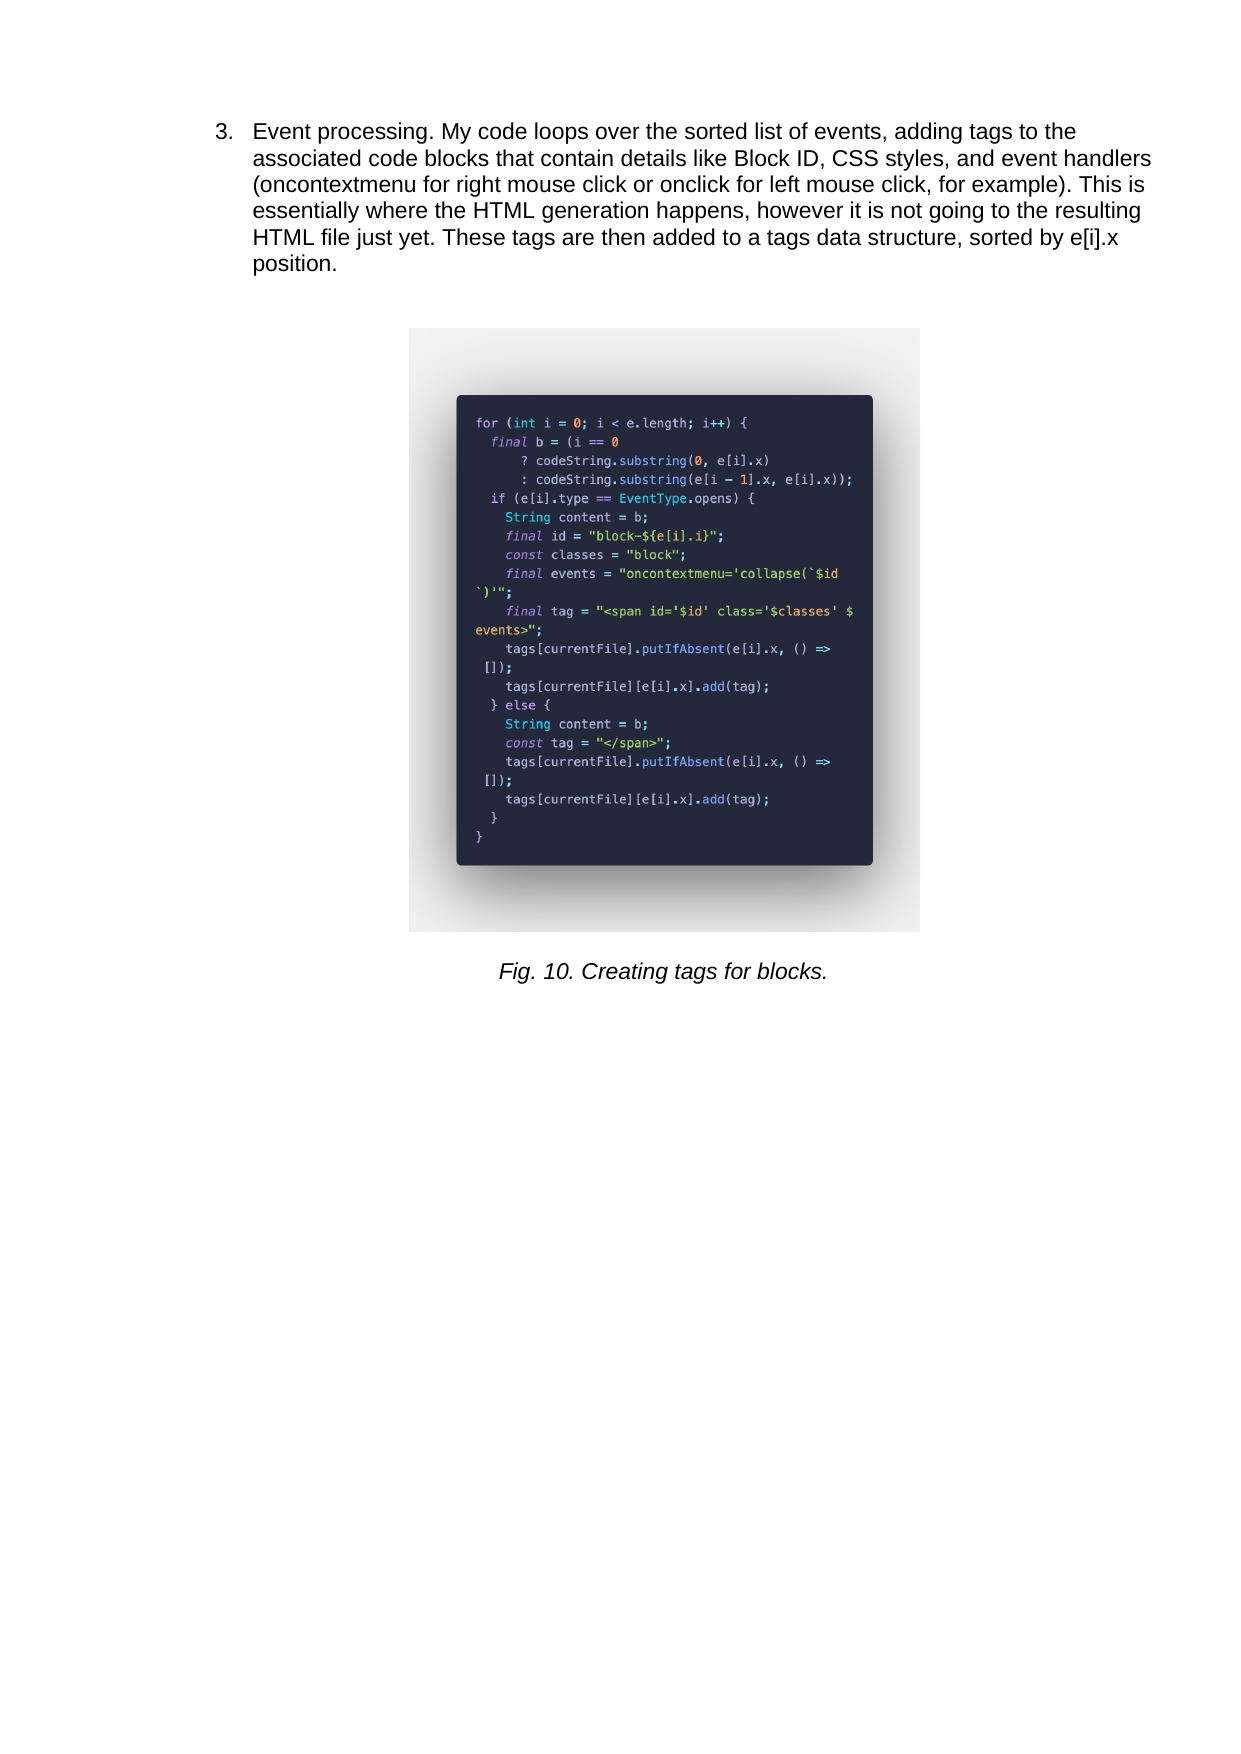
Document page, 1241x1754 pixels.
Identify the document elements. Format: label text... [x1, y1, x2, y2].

picture [408, 328, 921, 932]
list Event processing. My code loops over the sorted list of events, adding tags to the associated code blocks that contain details like Block ID, CSS styles, and event handlers (oncontextmenu for right mouse click or onclick for left mouse click, for example). This is essentially where the HTML generation happens, however it is not going to the resulting HTML file just yet. These tags are then added to a tags data structure, sorted by e[i].x position. [215, 118, 1152, 276]
text Fig. 10. Creating tags for blocks. [177, 958, 1152, 984]
